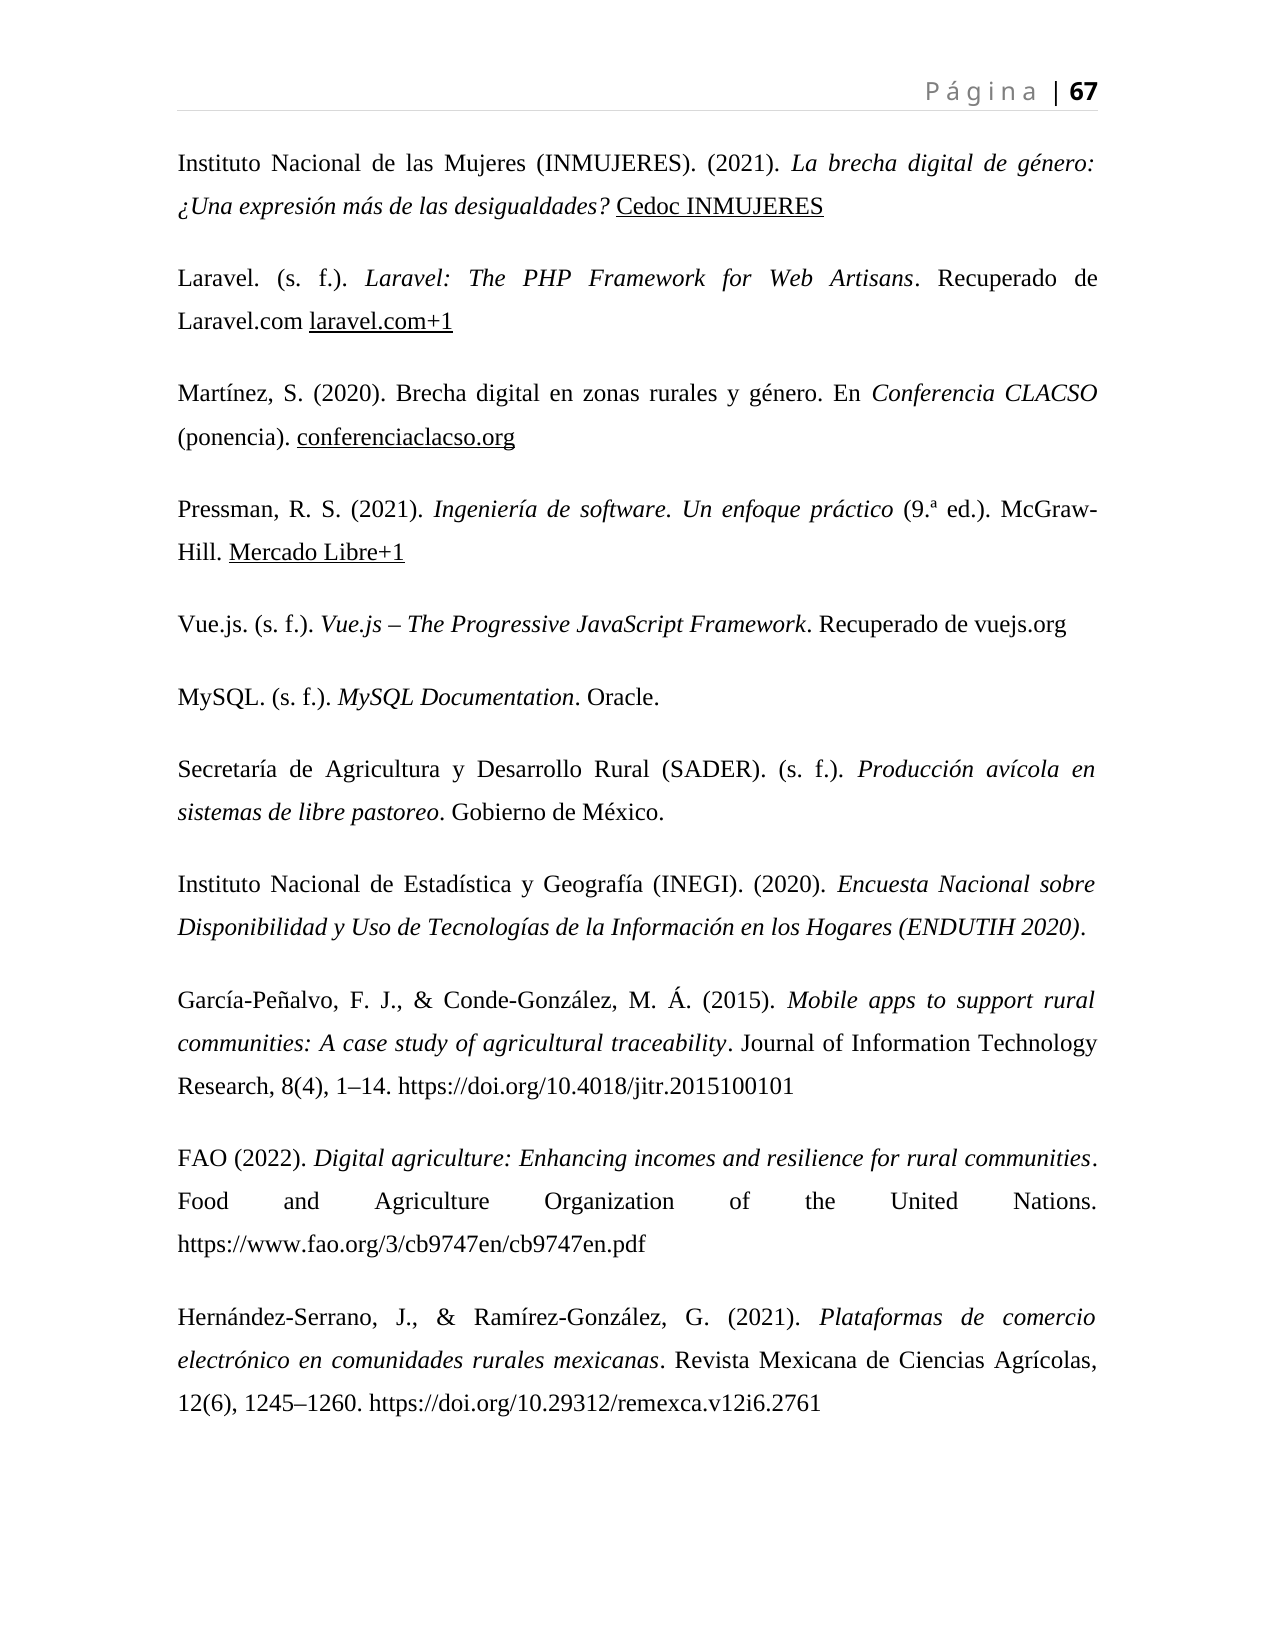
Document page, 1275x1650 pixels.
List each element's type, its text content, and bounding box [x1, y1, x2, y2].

text Instituto Nacional de Estadística y Geografía (INEGI). (2020). Encuesta Nacional sobre Disponibilidad y Uso de Tecnologías de la Información en los Hogares (ENDUTIH 2020). [177, 869, 1098, 941]
text Laravel. (s. f.). Laravel: The PHP Framework for Web Artisans. Recuperado de Laravel.com laravel.com+1 [177, 263, 1098, 335]
text Pressman, R. S. (2021). Ingeniería de software. Un enfoque práctico (9.ª ed.). McGraw-Hill. Mercado Libre+1 [177, 494, 1098, 566]
text Martínez, S. (2020). Brecha digital en zonas rurales y género. En Conferencia CLACSO (ponencia). conferenciaclacso.org [177, 378, 1098, 450]
text MySQL. (s. f.). MySQL Documentation. Oracle. [177, 682, 1098, 710]
text García-Peñalvo, F. J., & Conde-González, M. Á. (2015). Mobile apps to support rural communities: A case study of agricultural traceability. Journal of Information Technology Research, 8(4), 1–14. https://doi.org/10.4018/jitr.2015100101 [177, 985, 1098, 1100]
text Secretaría de Agricultura y Desarrollo Rural (SADER). (s. f.). Producción avícola en sistemas de libre pastoreo. Gobierno de México. [177, 754, 1098, 826]
text Vue.js. (s. f.). Vue.js – The Progressive JavaScript Framework. Recuperado de vuejs.org [177, 609, 1098, 638]
text Instituto Nacional de las Mujeres (INMUJERES). (2021). La brecha digital de género: ¿Una expresión más de las desigualdades? Cedoc INMUJERES [177, 148, 1098, 219]
text FAO (2022). Digital agriculture: Enhancing incomes and resilience for rural communities. Food and Agriculture Organization of the United Nations. https://www.fao.org/3/cb9747en/cb9747en.pdf [177, 1143, 1098, 1258]
text Hernández-Serrano, J., & Ramírez-González, G. (2021). Plataformas de comercio electrónico en comunidades rurales mexicanas. Revista Mexicana de Ciencias Agrícolas, 12(6), 1245–1260. https://doi.org/10.29312/remexca.v12i6.2761 [177, 1302, 1098, 1417]
